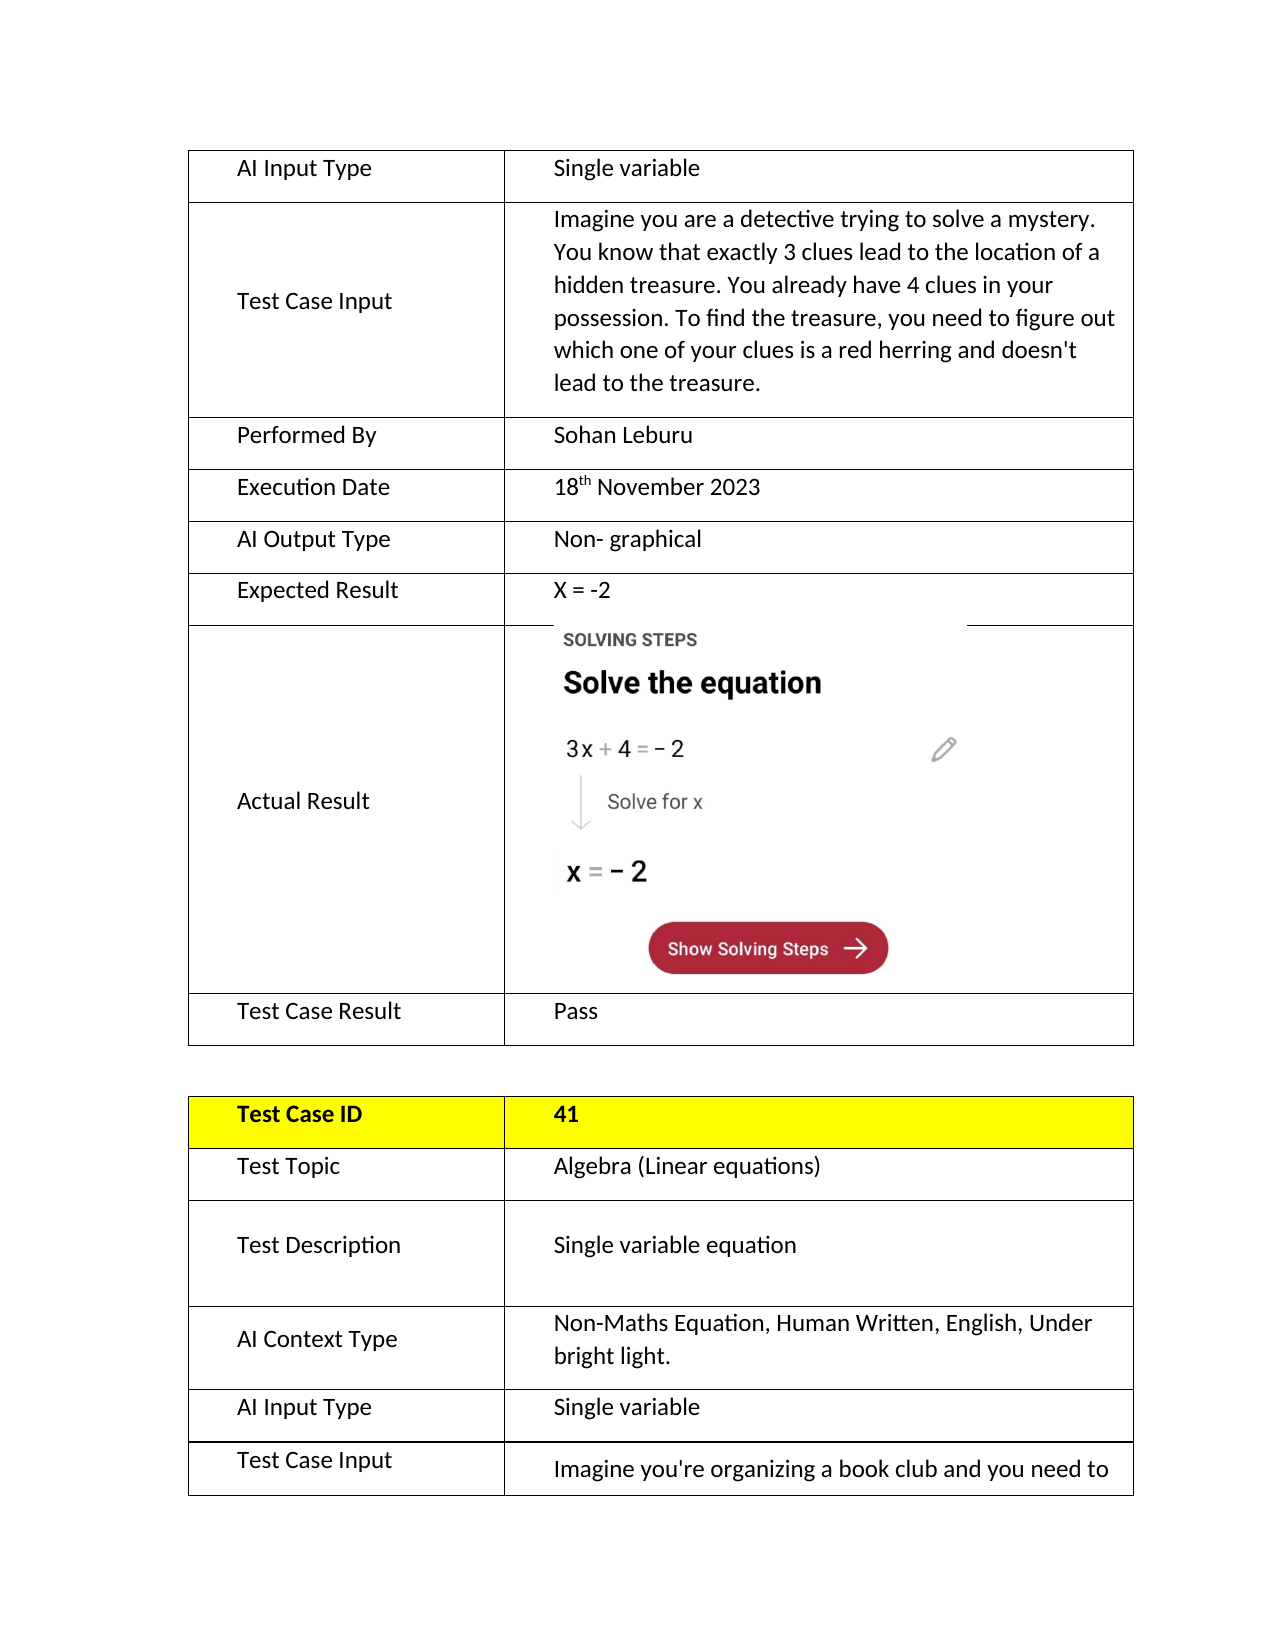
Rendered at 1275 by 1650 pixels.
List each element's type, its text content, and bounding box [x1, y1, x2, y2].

table_cell AI Input Type [189, 1390, 504, 1441]
table_cell Performed By [189, 418, 504, 469]
table_cell [505, 626, 1133, 993]
table_cell Sohan Leburu [505, 418, 1133, 469]
table_cell Non-Maths Equation, Human Written, English, Under bright light. [505, 1307, 1133, 1389]
table_cell Expected Result [189, 574, 504, 625]
table_cell Non- graphical [505, 522, 1133, 573]
table_cell Algebra (Linear equations) [505, 1149, 1133, 1200]
table_cell AI Input Type [189, 151, 504, 202]
table_header 41 [505, 1097, 1133, 1148]
table_cell Test Case Result [189, 994, 504, 1045]
table_cell Test Case Input [189, 1443, 504, 1495]
table_cell Test Topic [189, 1149, 504, 1200]
table_cell 18th November 2023 [505, 470, 1133, 521]
table_cell Single variable equation [505, 1201, 1133, 1306]
picture [553, 625, 968, 975]
table_cell Test Description [189, 1201, 504, 1306]
table_cell Execution Date [189, 470, 504, 521]
table_cell AI Context Type [189, 1307, 504, 1389]
table_cell Test Case Input [189, 203, 504, 417]
table_cell Single variable [505, 1390, 1133, 1441]
table_header Test Case ID [189, 1097, 504, 1148]
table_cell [505, 1443, 1133, 1495]
table_cell Single variable [505, 151, 1133, 202]
table_cell Pass [505, 994, 1133, 1045]
table_cell X = -2 [505, 574, 1133, 625]
table_cell Actual Result [189, 626, 504, 993]
table_cell Imagine you are a detective trying to solve a mystery. You know that exactly 3 clues lead to the location of a hidden treasure. You already have 4 clues in your possession. To find the treasure, you need to figure out which one of your clues is a red herring and doesn't lead to the treasure. [505, 203, 1133, 417]
table_cell AI Output Type [189, 522, 504, 573]
